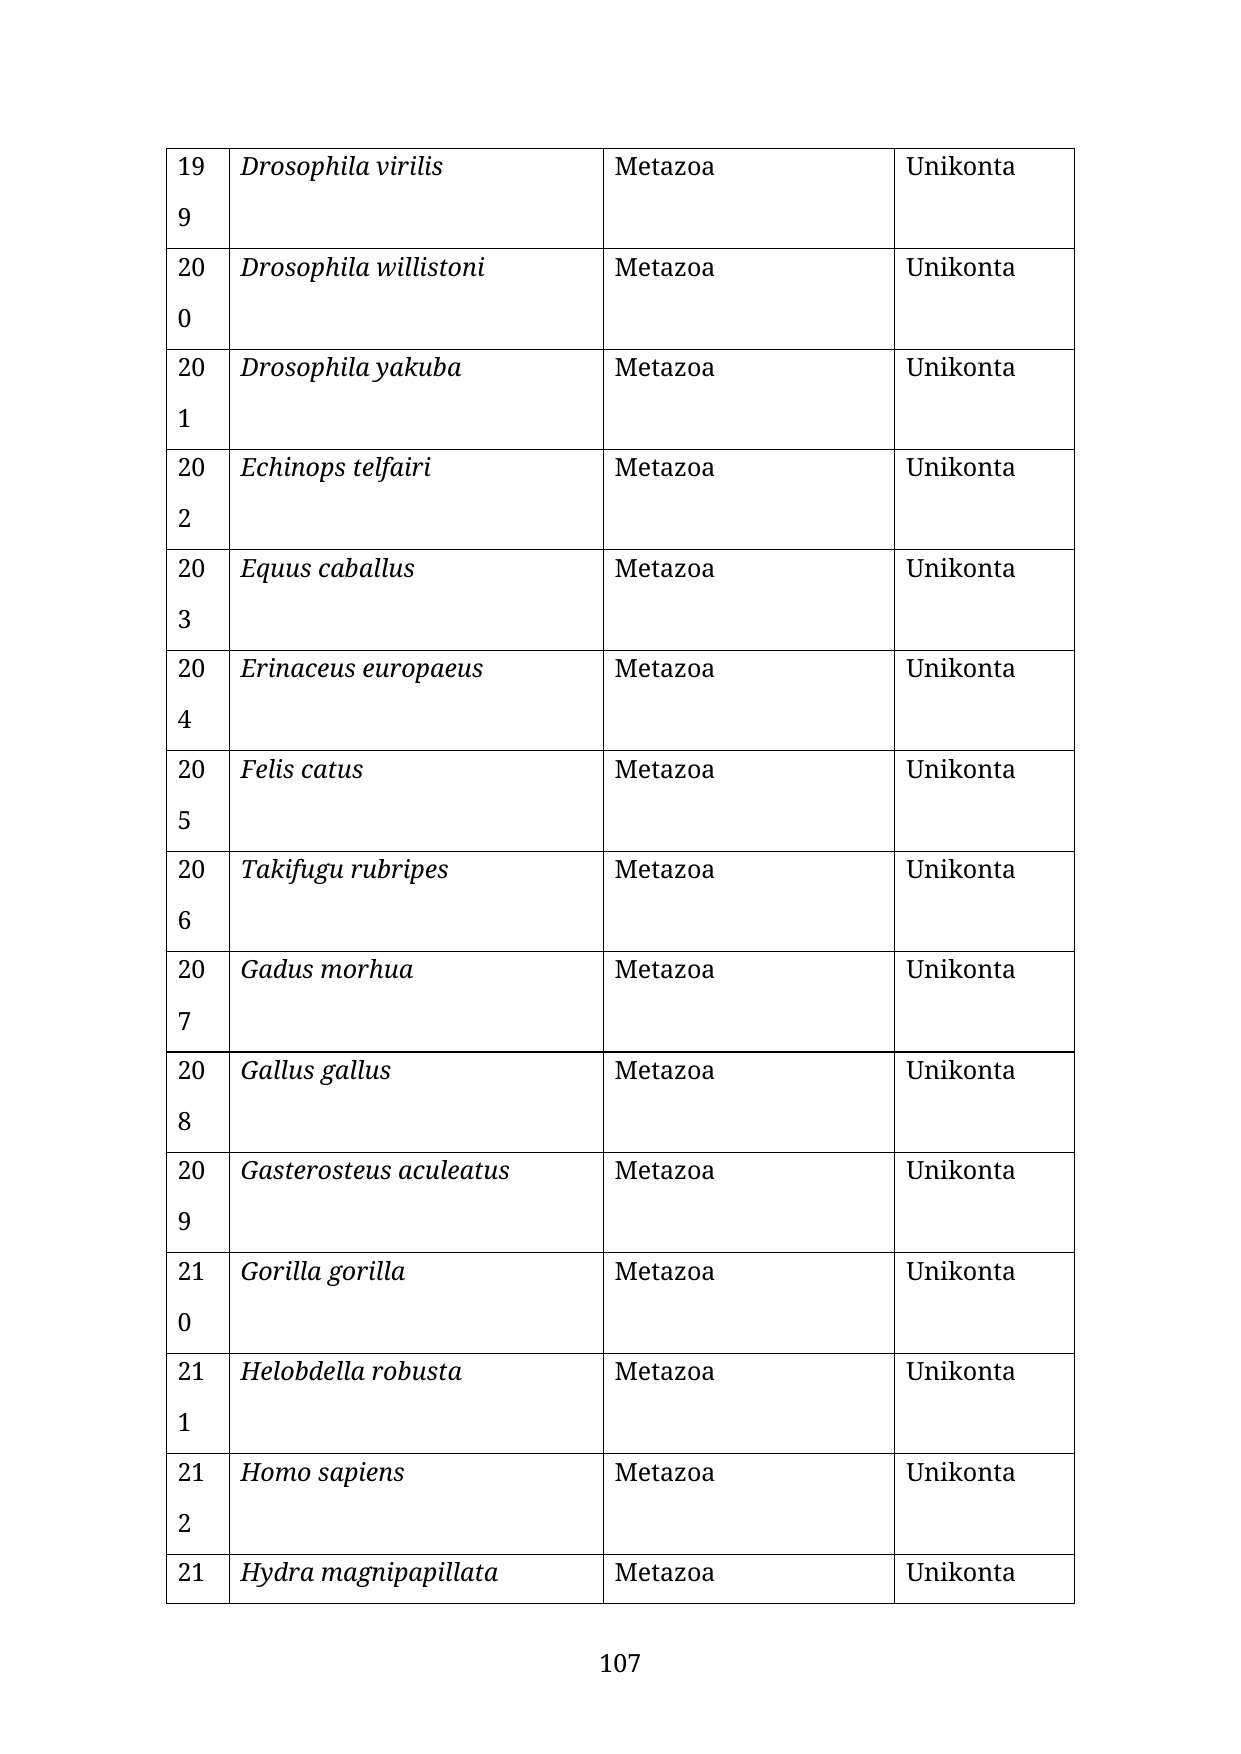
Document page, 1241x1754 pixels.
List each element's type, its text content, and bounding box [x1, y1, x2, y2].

table_cell Metazoa [604, 249, 894, 348]
table_cell Unikonta [895, 450, 1074, 549]
table_cell Unikonta [895, 1053, 1074, 1152]
table_cell Unikonta [895, 1253, 1074, 1353]
table_cell Gadus morhua [230, 952, 603, 1051]
table_cell Drosophila virilis [230, 149, 603, 248]
table_cell Unikonta [895, 651, 1074, 750]
table_cell 210 [167, 1253, 229, 1353]
table_cell Equus caballus [230, 550, 603, 650]
table_cell Unikonta [895, 249, 1074, 348]
table_cell Unikonta [895, 149, 1074, 248]
table_cell Homo sapiens [230, 1454, 603, 1553]
table_cell 205 [167, 751, 229, 851]
table_cell Metazoa [604, 450, 894, 549]
table_cell Metazoa [604, 651, 894, 750]
table_cell Gorilla gorilla [230, 1253, 603, 1353]
table_cell Metazoa [604, 1153, 894, 1252]
table_cell Metazoa [604, 1454, 894, 1553]
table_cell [230, 1555, 603, 1603]
table_cell Unikonta [895, 751, 1074, 851]
table_cell Metazoa [604, 1555, 894, 1603]
table_cell 213 [167, 1555, 229, 1603]
table_cell Unikonta [895, 1454, 1074, 1553]
table_cell 200 [167, 249, 229, 348]
table_cell 203 [167, 550, 229, 650]
table_cell 206 [167, 852, 229, 951]
table_cell 207 [167, 952, 229, 1051]
table_cell Metazoa [604, 350, 894, 449]
table_cell Unikonta [895, 550, 1074, 650]
table_cell Metazoa [604, 852, 894, 951]
table_cell Gasterosteus aculeatus [230, 1153, 603, 1252]
table_cell Metazoa [604, 1354, 894, 1453]
table_cell 209 [167, 1153, 229, 1252]
table_cell Unikonta [895, 952, 1074, 1051]
table_cell Metazoa [604, 550, 894, 650]
table_cell Metazoa [604, 751, 894, 851]
table_cell Unikonta [895, 1354, 1074, 1453]
table_cell Gallus gallus [230, 1053, 603, 1152]
table_cell Unikonta [895, 1555, 1074, 1603]
table_cell Drosophila willistoni [230, 249, 603, 348]
table_cell 211 [167, 1354, 229, 1453]
table_cell 208 [167, 1053, 229, 1152]
table_cell Takifugu rubripes [230, 852, 603, 951]
table_cell Unikonta [895, 852, 1074, 951]
table_cell 204 [167, 651, 229, 750]
table_cell Echinops telfairi [230, 450, 603, 549]
table_cell Metazoa [604, 1253, 894, 1353]
table_cell Erinaceus europaeus [230, 651, 603, 750]
table_cell Helobdella robusta [230, 1354, 603, 1453]
table_cell 202 [167, 450, 229, 549]
table_cell 199 [167, 149, 229, 248]
table_cell 201 [167, 350, 229, 449]
table_cell Unikonta [895, 350, 1074, 449]
table_cell Felis catus [230, 751, 603, 851]
table_cell Metazoa [604, 149, 894, 248]
table_cell Metazoa [604, 952, 894, 1051]
table_cell Unikonta [895, 1153, 1074, 1252]
table_cell 212 [167, 1454, 229, 1553]
table_cell Metazoa [604, 1053, 894, 1152]
table_cell Drosophila yakuba [230, 350, 603, 449]
